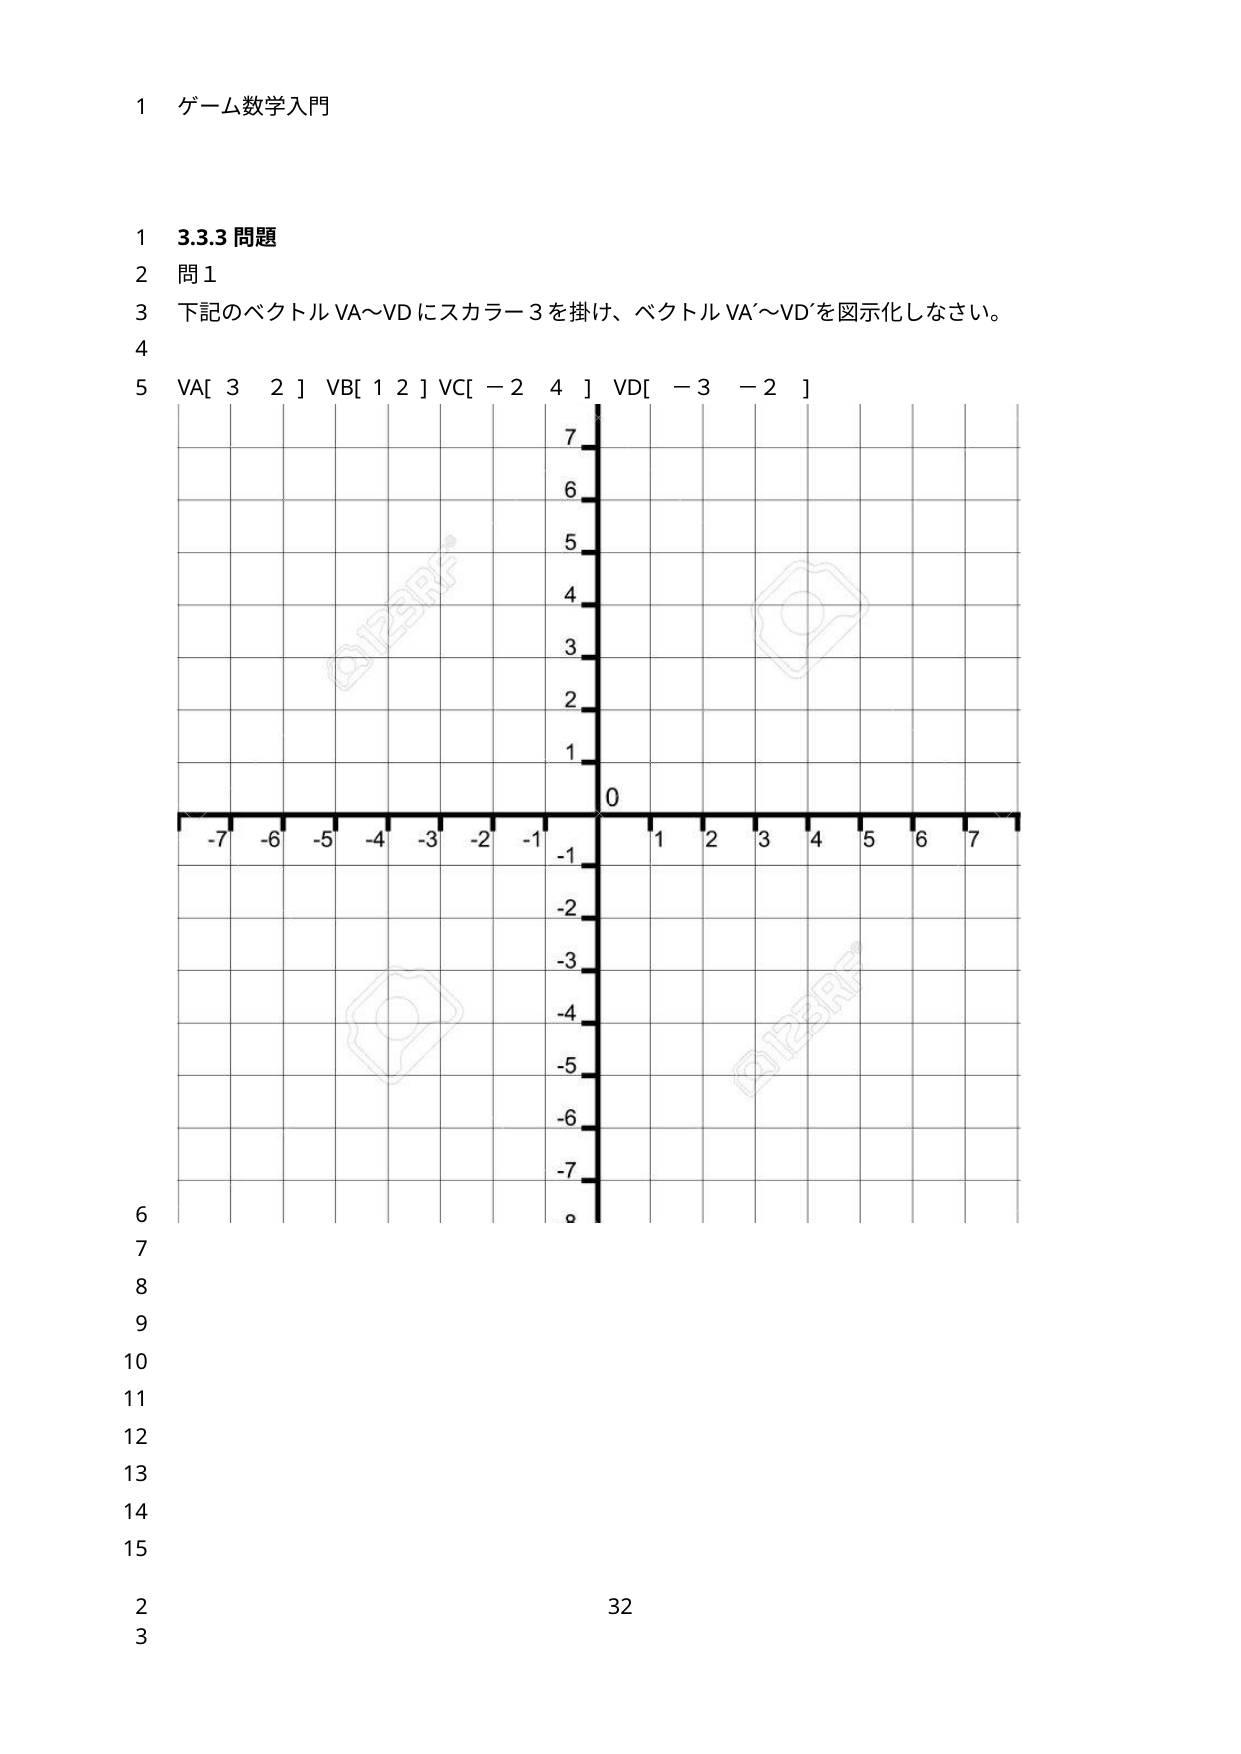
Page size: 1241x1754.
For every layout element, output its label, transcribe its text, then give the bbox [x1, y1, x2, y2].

subtitle 3.3.3 問題 [177, 217, 1063, 254]
text 問１ [177, 254, 1063, 292]
picture [177, 404, 1021, 1223]
text 下記のベクトルVA～VDにスカラー３を掛け、ベクトルVA´～VD´を図示化しなさい。 [177, 292, 1063, 329]
text VA[ ３ ２ ] VB[ 1 2 ] VC[ －２ 4 ] VD[ －３ －２ ] [177, 367, 1063, 404]
